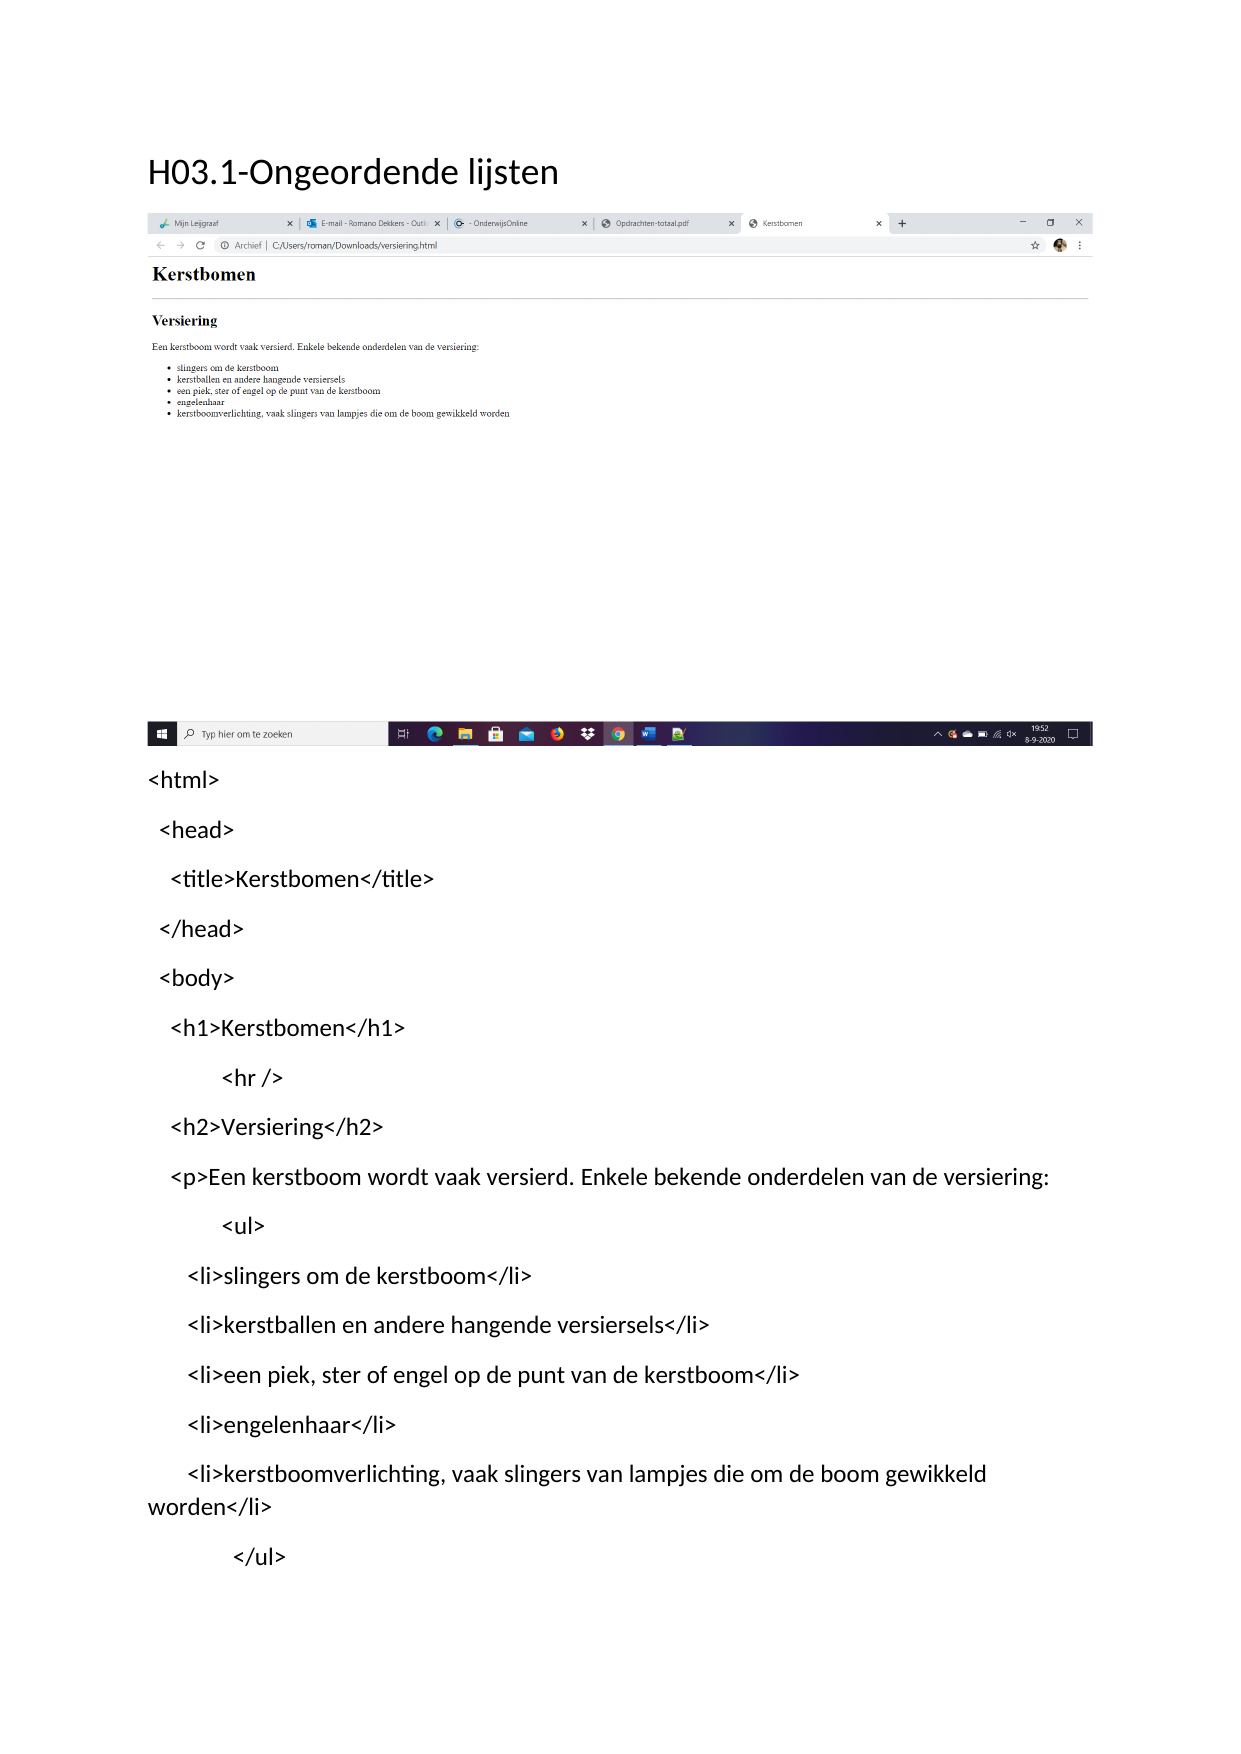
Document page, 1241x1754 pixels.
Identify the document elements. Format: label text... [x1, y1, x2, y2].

text <li>kerstballen en andere hangende versiersels</li> [148, 1309, 1093, 1340]
text <ul> [148, 1210, 1093, 1241]
text <hr /> [148, 1062, 1093, 1092]
picture [147, 213, 1093, 746]
text <h1>Kerstbomen</h1> [148, 1012, 1093, 1043]
text <body> [148, 962, 1093, 993]
text </ul> [148, 1541, 1093, 1571]
text <html> [148, 764, 1093, 795]
text H03.1-Ongeordende lijsten [148, 148, 1093, 193]
text <li>kerstboomverlichting, vaak slingers van lampjes die om de boom gewikkeld worden</li> [148, 1458, 1093, 1522]
text <li>engelenhaar</li> [148, 1409, 1093, 1439]
text <li>een piek, ster of engel op de punt van de kerstboom</li> [148, 1359, 1093, 1390]
text </head> [148, 913, 1093, 943]
text <p>Een kerstboom wordt vaak versierd. Enkele bekende onderdelen van de versiering: [148, 1161, 1093, 1191]
text <title>Kerstbomen</title> [148, 863, 1093, 894]
text <head> [148, 814, 1093, 844]
text <li>slingers om de kerstboom</li> [148, 1260, 1093, 1291]
text <h2>Versiering</h2> [148, 1111, 1093, 1142]
